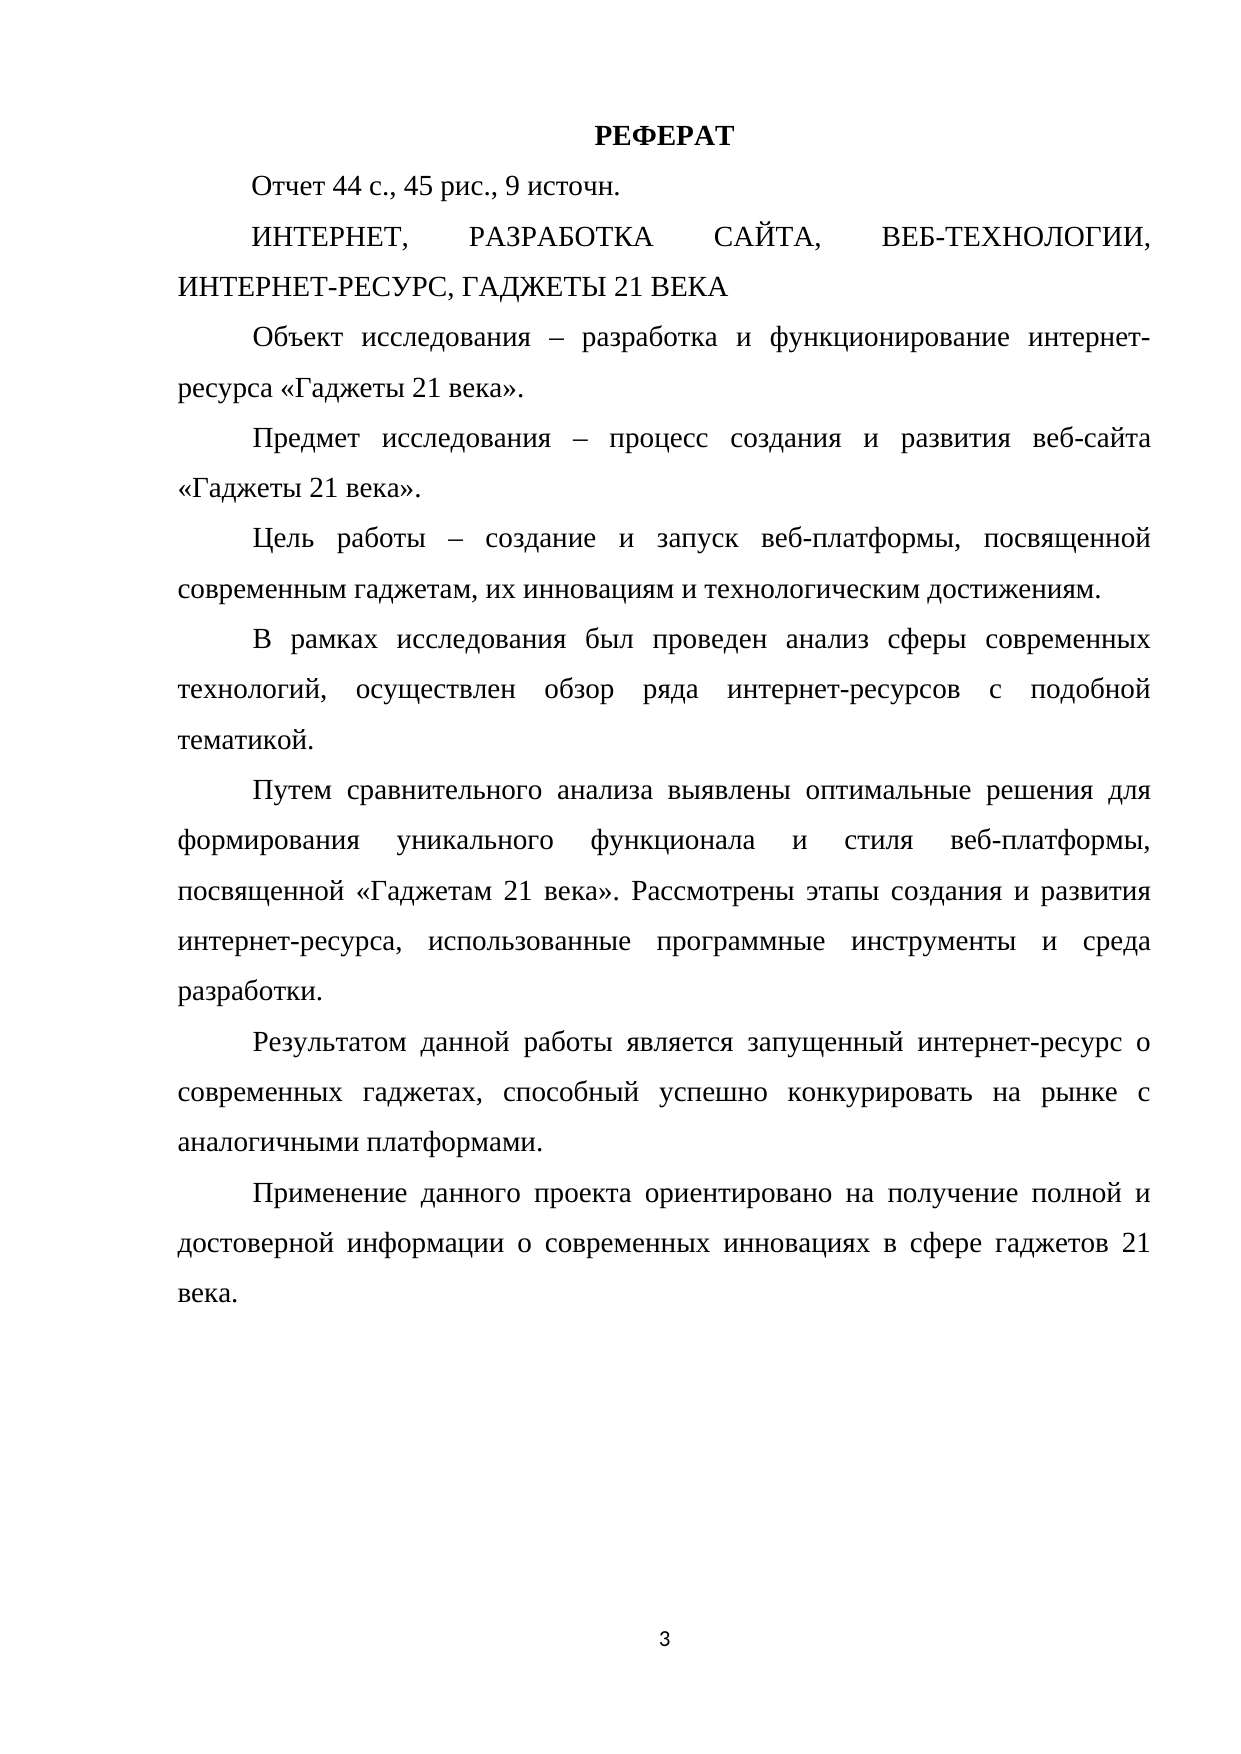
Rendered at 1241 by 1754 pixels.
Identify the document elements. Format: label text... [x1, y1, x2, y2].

text Объект исследования – разработка и функционирование интернет-ресурса «Гаджеты 21 века». [177, 319, 1152, 403]
text Отчет 44 с., 45 рис., 9 источн. [177, 168, 1152, 202]
text Путем сравнительного анализа выявлены оптимальные решения для формирования уникального функционала и стиля веб-платформы, посвященной «Гаджетам 21 века». Рассмотрены этапы создания и развития интернет-ресурса, использованные программные инструменты и среда разработки. [177, 772, 1152, 1007]
text РЕФЕРАТ [177, 118, 1152, 152]
text ИНТЕРНЕТ, РАЗРАБОТКА САЙТА, ВЕБ-ТЕХНОЛОГИИ, ИНТЕРНЕТ-РЕСУРС, ГАДЖЕТЫ 21 ВЕКА [177, 219, 1152, 303]
text Применение данного проекта ориентировано на получение полной и достоверной информации о современных инновациях в сфере гаджетов 21 века. [177, 1175, 1152, 1309]
text В рамках исследования был проведен анализ сферы современных технологий, осуществлен обзор ряда интернет-ресурсов с подобной тематикой. [177, 621, 1152, 755]
text Результатом данной работы является запущенный интернет-ресурс о современных гаджетах, способный успешно конкурировать на рынке с аналогичными платформами. [177, 1024, 1152, 1158]
text Предмет исследования – процесс создания и развития веб-сайта «Гаджеты 21 века». [177, 420, 1152, 504]
text Цель работы – создание и запуск веб-платформы, посвященной современным гаджетам, их инновациям и технологическим достижениям. [177, 521, 1152, 604]
